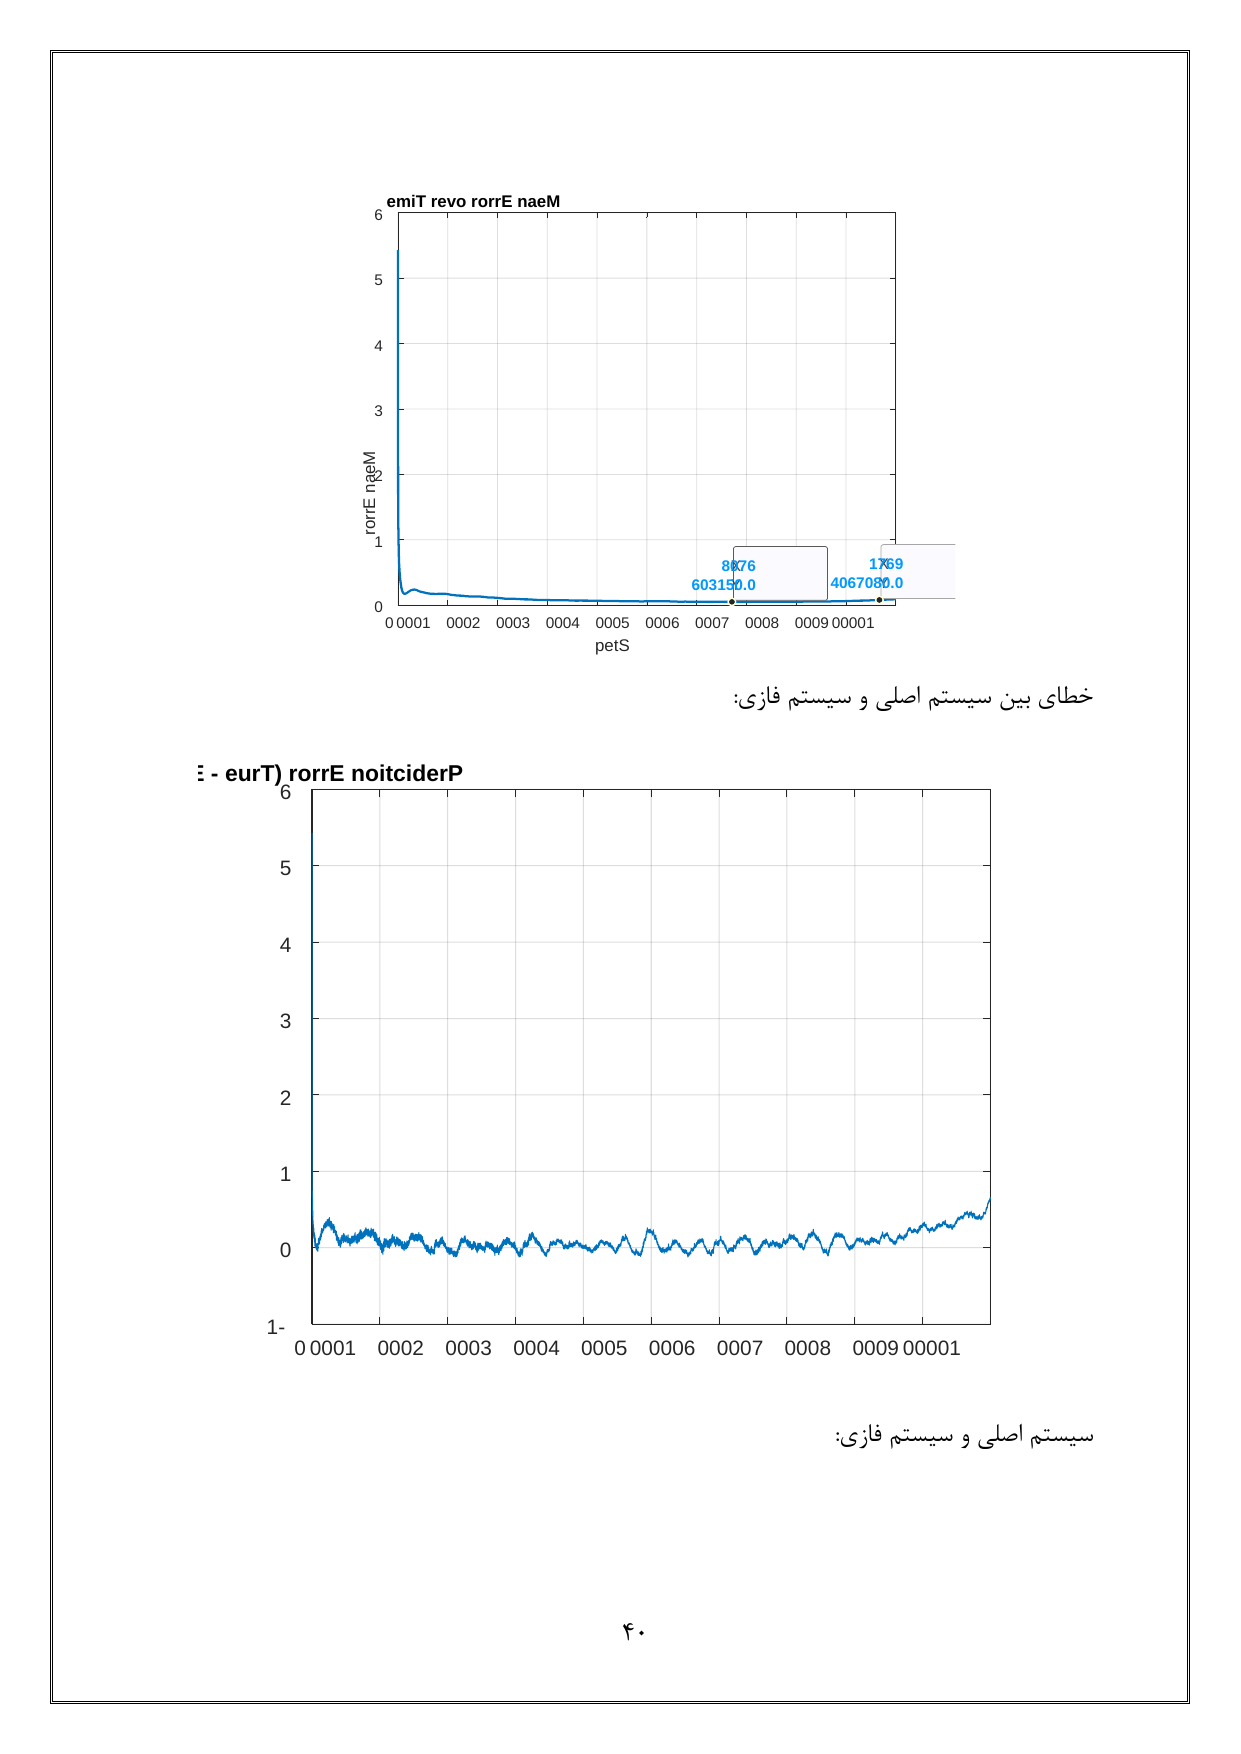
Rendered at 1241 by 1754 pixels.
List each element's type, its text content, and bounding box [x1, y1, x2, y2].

text سیستم اصلی و سیستم فازی: [177, 1422, 1093, 1451]
text خطای بین سیستم اصلی و سیستم فازی: [177, 684, 1093, 713]
